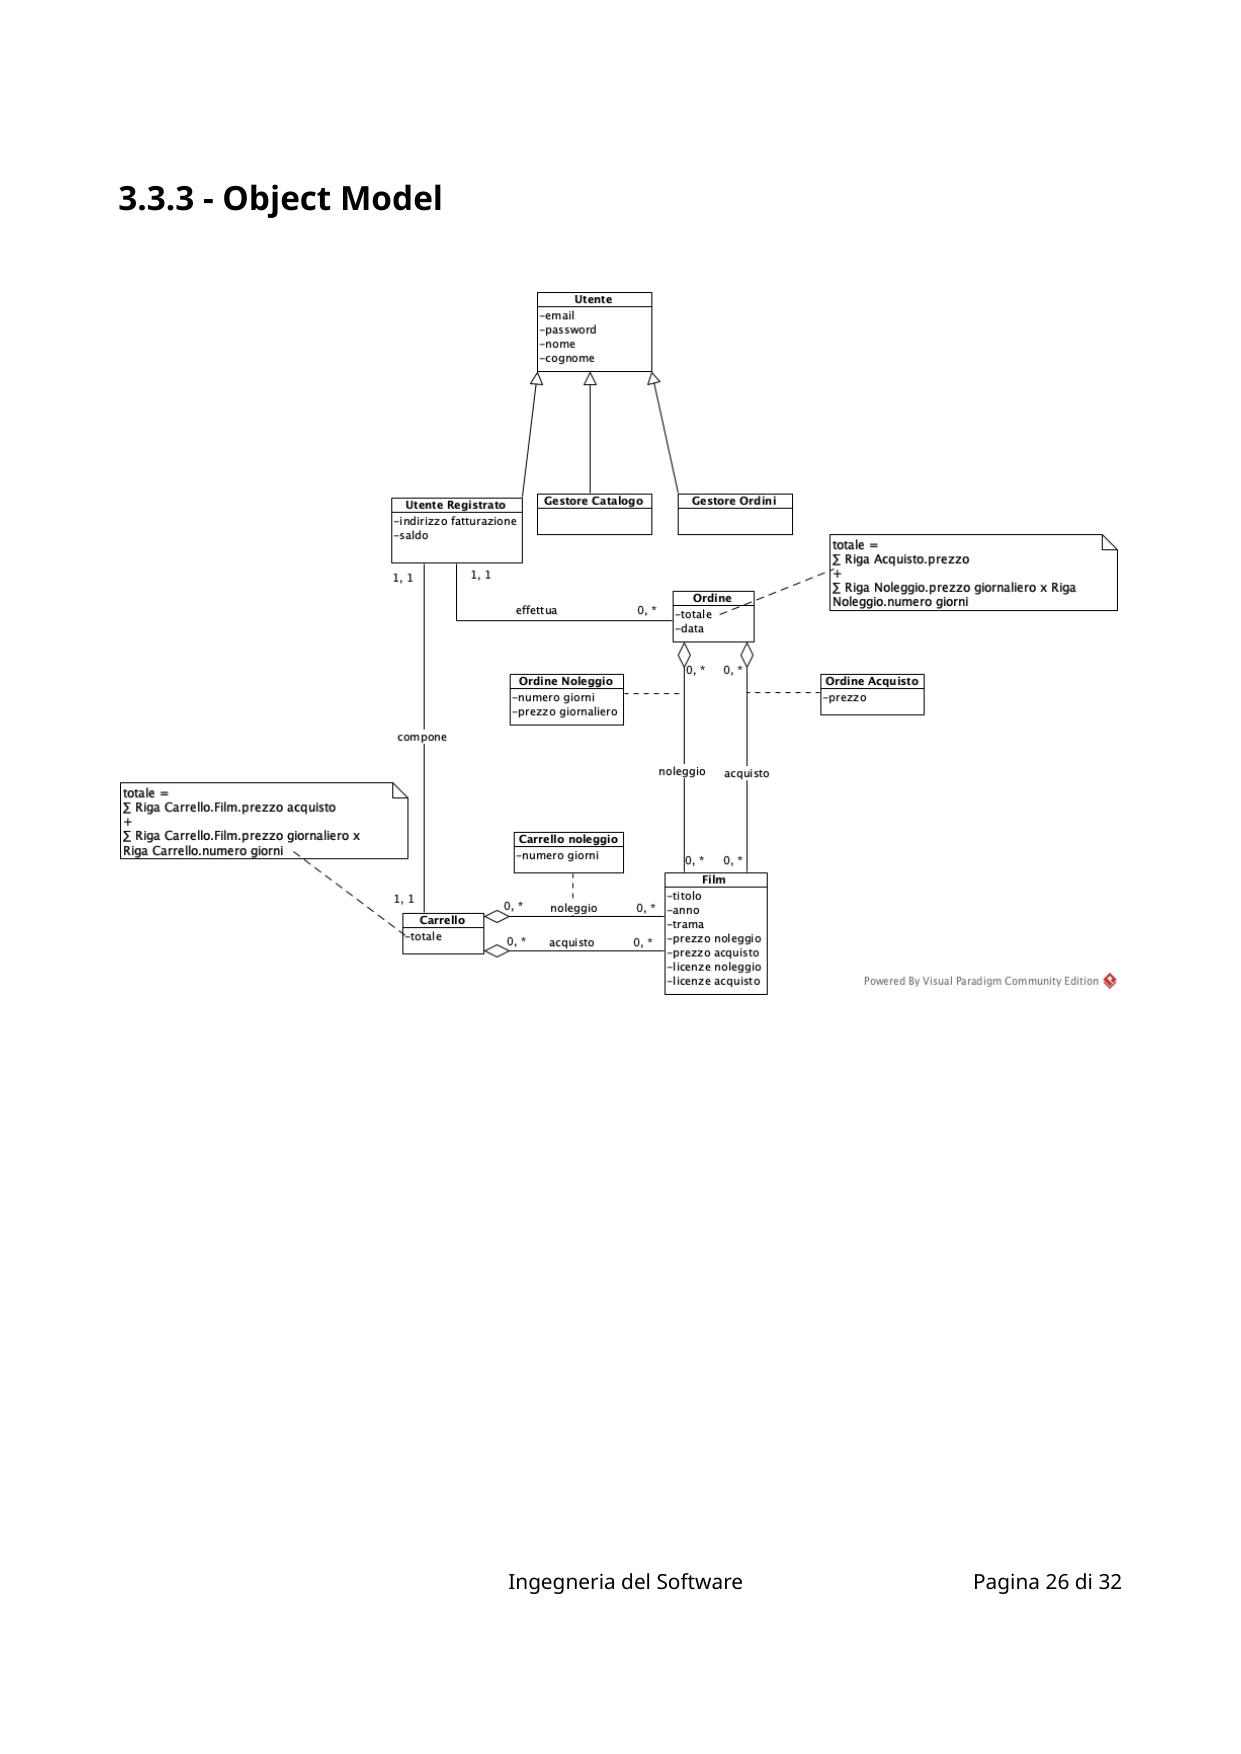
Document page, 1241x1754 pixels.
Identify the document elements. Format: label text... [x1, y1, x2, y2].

picture [118, 290, 1122, 998]
text 3.3.3 - Object Model [118, 175, 1122, 220]
